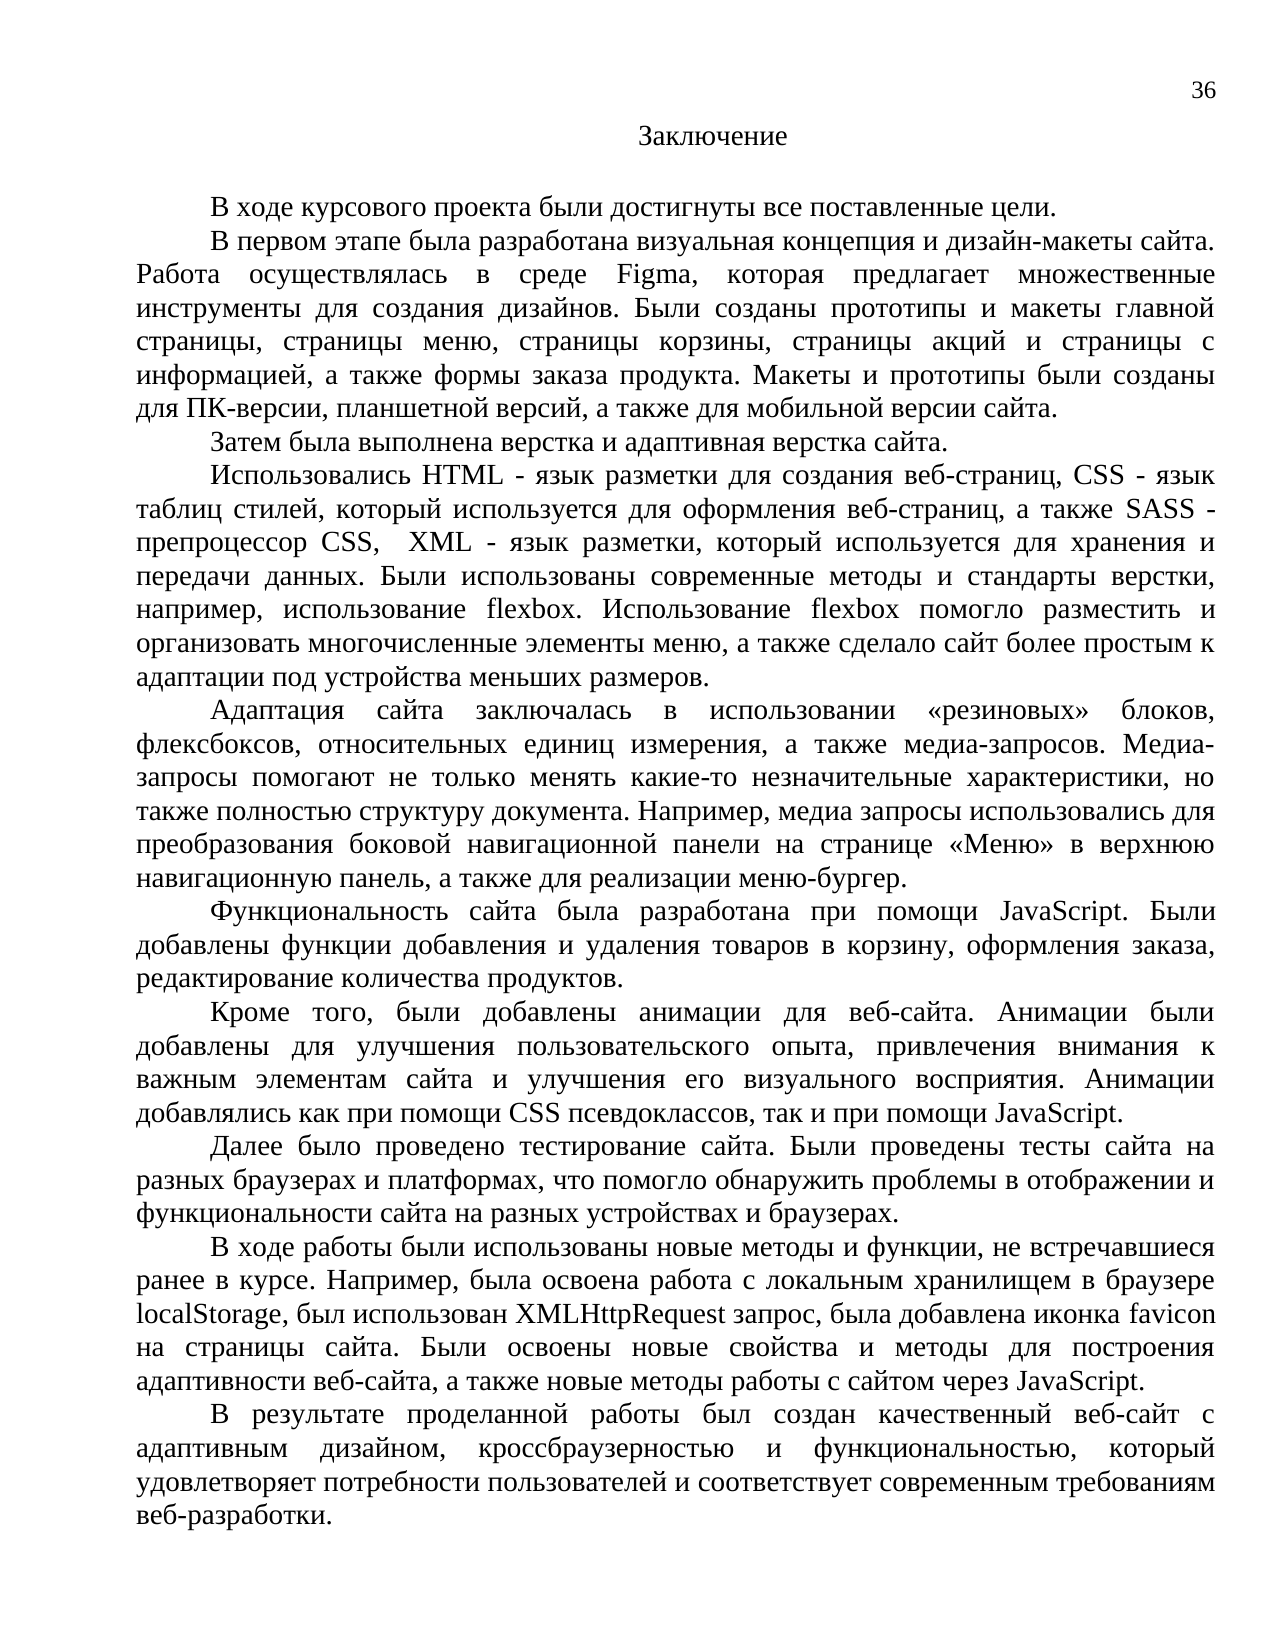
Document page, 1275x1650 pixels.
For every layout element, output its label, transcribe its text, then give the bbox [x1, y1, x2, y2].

text Заключение [136, 118, 1216, 152]
text В ходе работы были использованы новые методы и функции, не встречавшиеся ранее в курсе. Например, была освоена работа с локальным хранилищем в браузере localStorage, был использован XMLHttpRequest запрос, была добавлена иконка favicon на страницы сайта. Были освоены новые свойства и методы для построения адаптивности веб-сайта, а также новые методы работы с сайтом через JavaScript. [136, 1229, 1216, 1397]
text В ходе курсового проекта были достигнуты все поставленные цели. [136, 189, 1216, 223]
text Затем была выполнена верстка и адаптивная верстка сайта. [136, 424, 1216, 457]
text Использовались HTML - язык разметки для создания веб-страниц, CSS - язык таблиц стилей, который используется для оформления веб-страниц, а также SASS - препроцессор CSS, XML - язык разметки, который используется для хранения и передачи данных. Были использованы современные методы и стандарты верстки, например, использование flexbox. Использование flexbox помогло разместить и организовать многочисленные элементы меню, а также сделало сайт более простым к адаптации под устройства меньших размеров. [136, 457, 1216, 692]
text Далее было проведено тестирование сайта. Были проведены тесты сайта на разных браузерах и платформах, что помогло обнаружить проблемы в отображении и функциональности сайта на разных устройствах и браузерах. [136, 1128, 1216, 1229]
text В результате проделанной работы был создан качественный веб-сайт с адаптивным дизайном, кроссбраузерностью и функциональностью, который удовлетворяет потребности пользователей и соответствует современным требованиям веб-разработки. [136, 1397, 1216, 1531]
text Кроме того, были добавлены анимации для веб-сайта. Анимации были добавлены для улучшения пользовательского опыта, привлечения внимания к важным элементам сайта и улучшения его визуального восприятия. Анимации добавлялись как при помощи CSS псевдоклассов, так и при помощи JavaScript. [136, 994, 1216, 1128]
text В первом этапе была разработана визуальная концепция и дизайн-макеты сайта. Работа осуществлялась в среде Figma, которая предлагает множественные инструменты для создания дизайнов. Были созданы прототипы и макеты главной страницы, страницы меню, страницы корзины, страницы акций и страницы с информацией, а также формы заказа продукта. Макеты и прототипы были созданы для ПК-версии, планшетной версий, а также для мобильной версии сайта. [136, 223, 1216, 424]
text Функциональность сайта была разработана при помощи JavaScript. Были добавлены функции добавления и удаления товаров в корзину, оформления заказа, редактирование количества продуктов. [136, 893, 1216, 994]
text Адаптация сайта заключалась в использовании «резиновых» блоков, флексбоксов, относительных единиц измерения, а также медиа-запросов. Медиа- запросы помогают не только менять какие-то незначительные характеристики, но также полностью структуру документа. Например, медиа запросы использовались для преобразования боковой навигационной панели на странице «Меню» в верхнюю навигационную панель, а также для реализации меню-бургер. [136, 692, 1216, 893]
